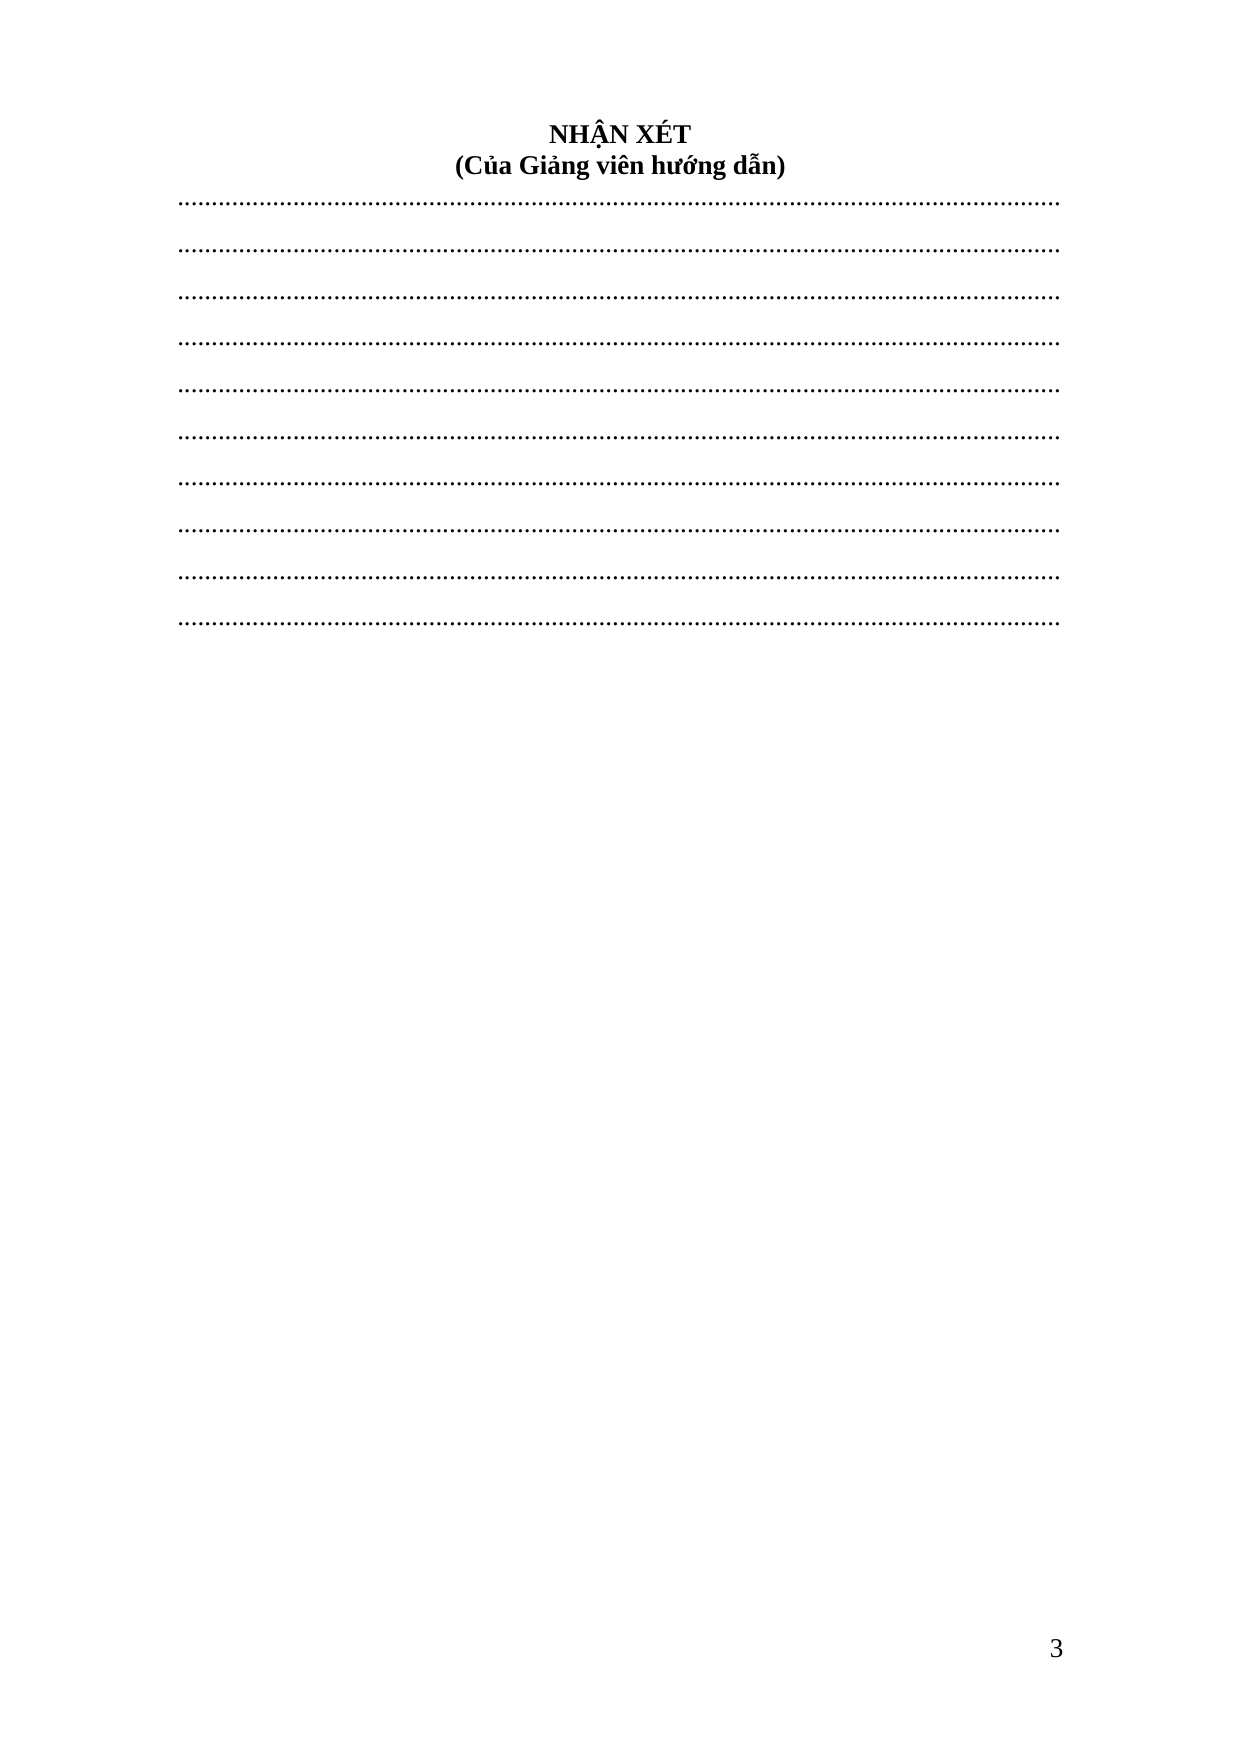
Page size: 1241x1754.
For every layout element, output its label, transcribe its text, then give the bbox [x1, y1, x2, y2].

text NHẬN XÉT [177, 118, 1063, 149]
text (Của Giảng viên hướng dẫn) [177, 149, 1063, 180]
